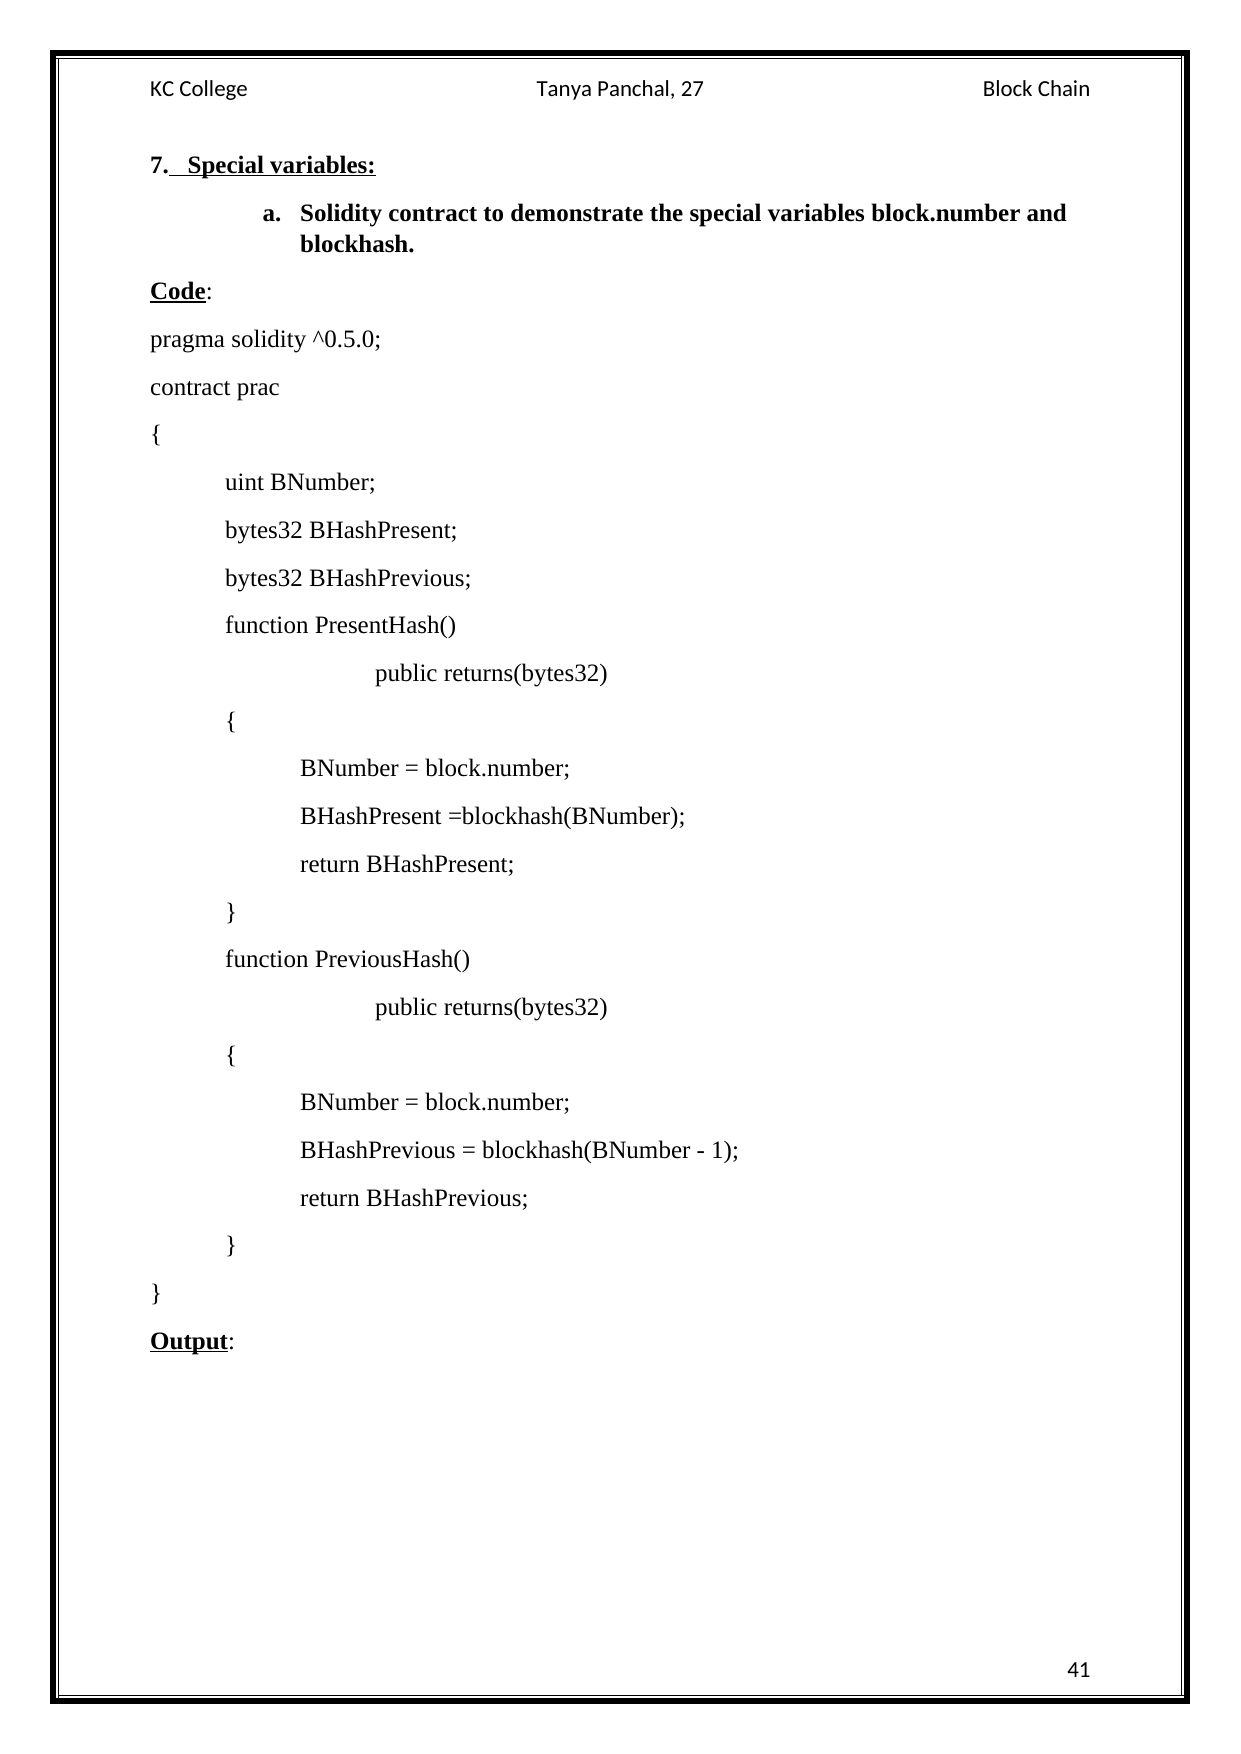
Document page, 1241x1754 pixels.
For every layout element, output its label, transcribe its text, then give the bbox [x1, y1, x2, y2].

text BNumber = block.number; [150, 1087, 1090, 1116]
text Output: [150, 1326, 1090, 1355]
list Solidity contract to demonstrate the special variables block.number and blockhash. [262, 198, 1090, 257]
text bytes32 BHashPresent; [150, 515, 1090, 544]
text } [150, 1231, 1090, 1259]
text bytes32 BHashPrevious; [150, 563, 1090, 591]
text return BHashPresent; [150, 849, 1090, 878]
text BHashPresent =blockhash(BNumber); [150, 801, 1090, 830]
text { [150, 1040, 1090, 1068]
text function PresentHash() [150, 610, 1090, 639]
text { [150, 706, 1090, 734]
text uint BNumber; [150, 467, 1090, 496]
text return BHashPrevious; [150, 1183, 1090, 1212]
text } [150, 1278, 1090, 1307]
text contract prac [150, 372, 1090, 401]
text pragma solidity ^0.5.0; [150, 324, 1090, 353]
text BHashPrevious = blockhash(BNumber - 1); [150, 1135, 1090, 1164]
text Code: [150, 276, 1090, 305]
text public returns(bytes32) [150, 658, 1090, 687]
text BNumber = block.number; [150, 753, 1090, 782]
text { [150, 419, 1090, 448]
text 7. Special variables: [150, 150, 1090, 179]
text } [150, 897, 1090, 925]
text public returns(bytes32) [150, 992, 1090, 1021]
text function PreviousHash() [150, 944, 1090, 973]
